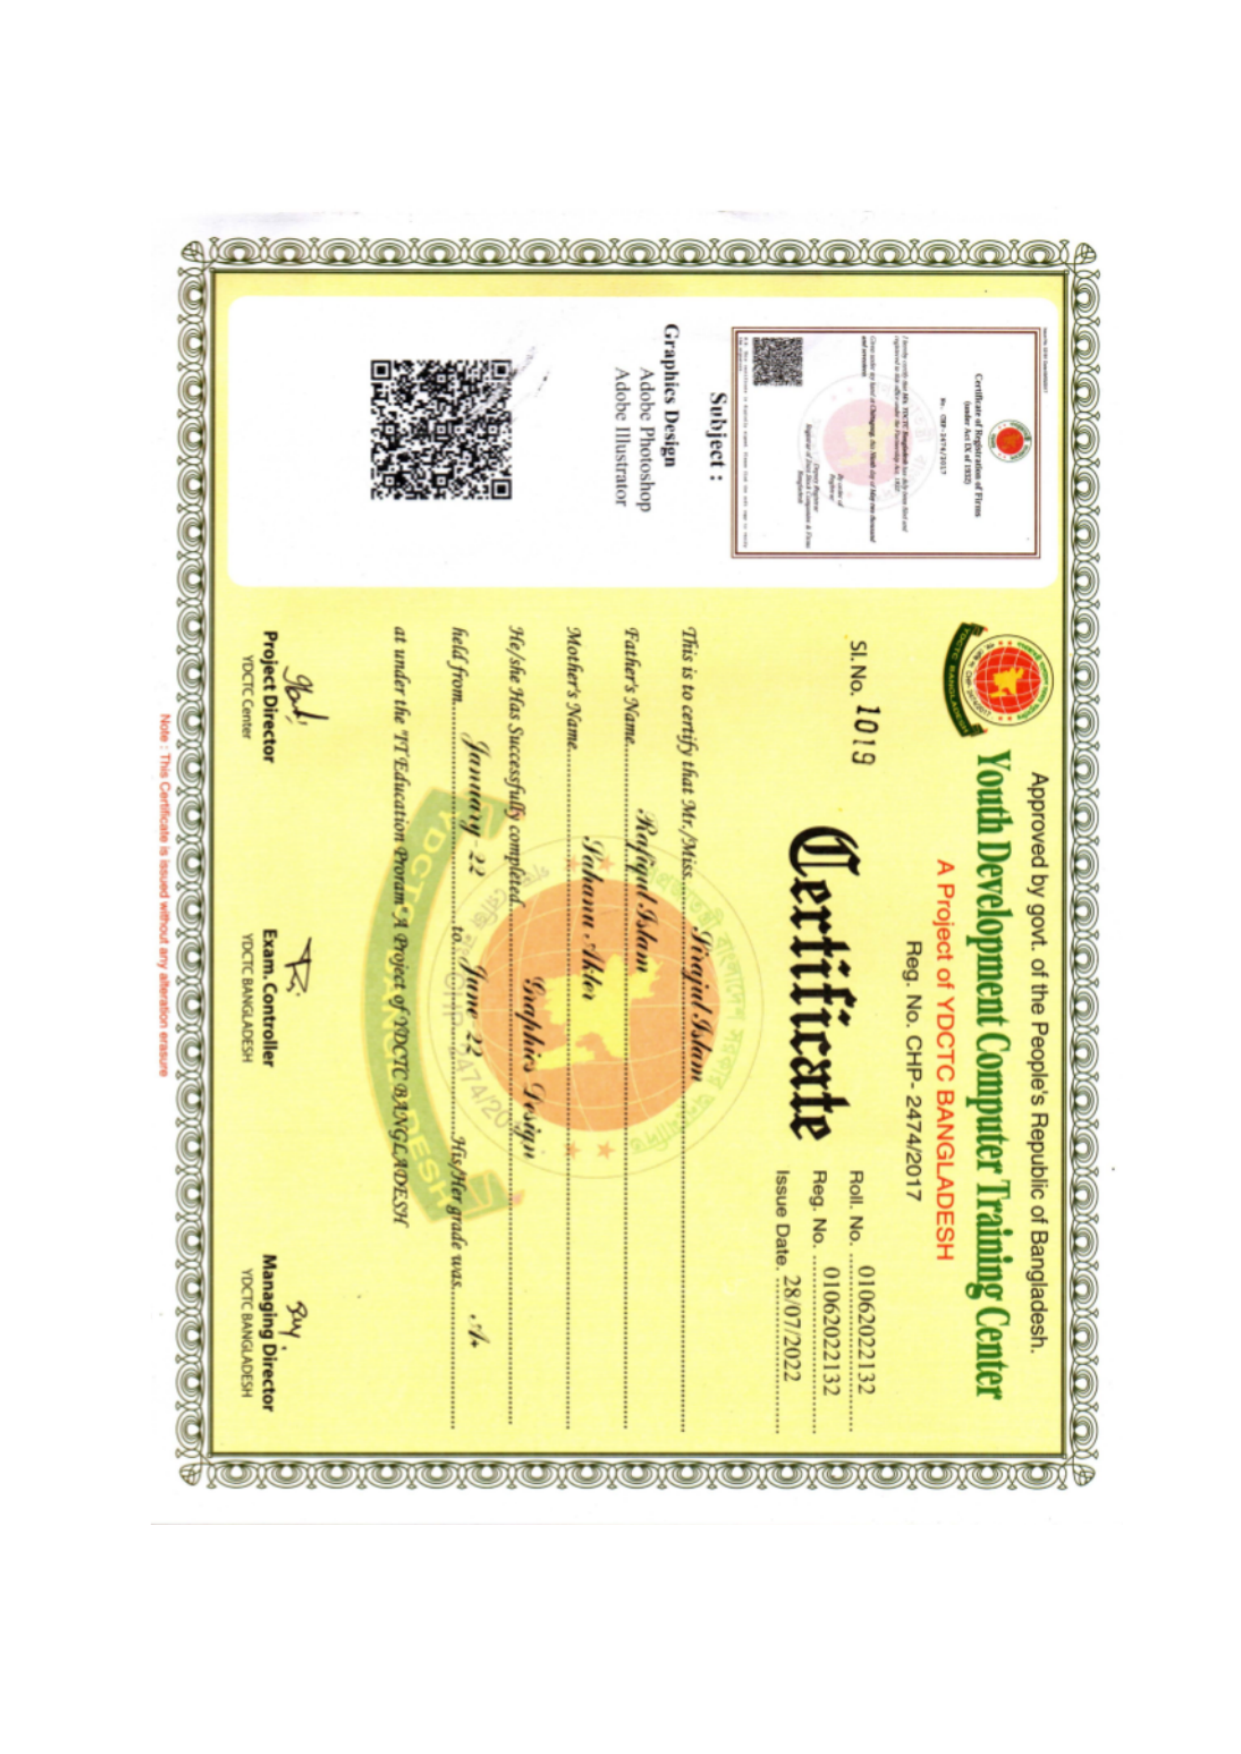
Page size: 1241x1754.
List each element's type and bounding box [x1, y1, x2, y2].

picture [152, 205, 1123, 1523]
